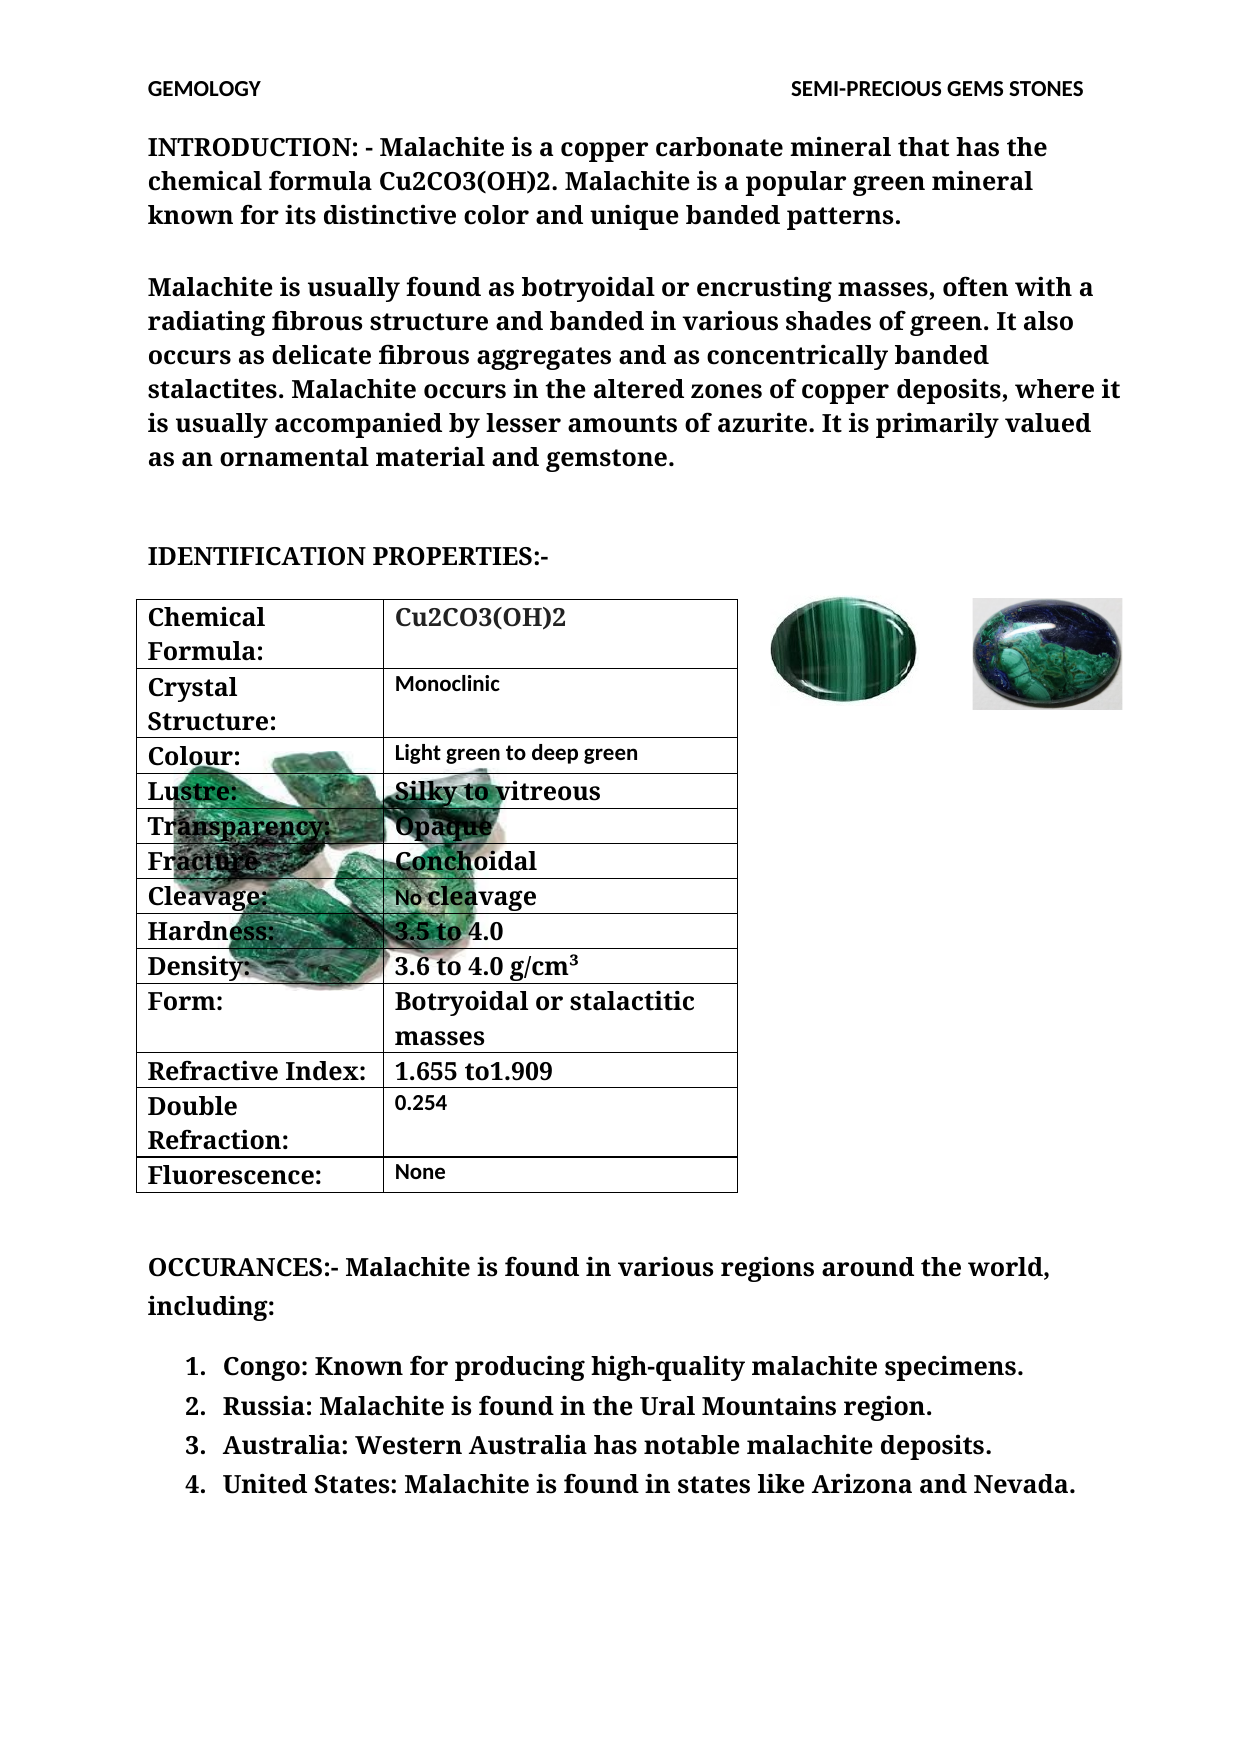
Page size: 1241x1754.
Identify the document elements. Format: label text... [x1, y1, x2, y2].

picture [770, 595, 920, 706]
table_header Chemical Formula: [137, 600, 383, 668]
list Australia: Western Australia has notable malachite deposits. [185, 1427, 1122, 1461]
table_cell Opaque [384, 809, 737, 843]
table_cell Fluorescence: [137, 1158, 383, 1192]
text Malachite is usually found as botryoidal or encrusting masses, often with a radiating fibrous structure and banded in various shades of green. It also occurs as delicate fibrous aggregates and as concentrically banded stalactites. Malachite occurs in the altered zones of copper deposits, where it is usually accompanied by lesser amounts of azurite. It is primarily valued as an ornamental material and gemstone. [148, 269, 1122, 474]
table_cell Refractive Index: [137, 1053, 383, 1087]
table_cell Colour: [137, 738, 383, 772]
table_cell Monoclinic [384, 669, 737, 737]
picture [972, 598, 1123, 710]
table_cell No cleavage [384, 879, 737, 913]
table_cell 3.6 to 4.0 g/cm³ [384, 949, 737, 983]
table_cell Density: [137, 949, 383, 983]
table_cell 1.655 to1.909 [384, 1053, 737, 1087]
table_cell Conchoidal [384, 844, 737, 878]
table_cell 0.254 [384, 1088, 737, 1156]
text OCCURANCES:- Malachite is found in various regions around the world, including: [148, 1250, 1122, 1323]
text INTRODUCTION: - Malachite is a copper carbonate mineral that has the chemical formula Cu2CO3(OH)2. Malachite is a popular green mineral known for its distinctive color and unique banded patterns. [148, 130, 1122, 232]
table_cell Light green to deep green [384, 738, 737, 772]
table_cell Form: [137, 984, 383, 1052]
table_cell Transparency: [137, 809, 383, 843]
table_cell Hardness: [137, 914, 383, 948]
table_cell Cleavage: [137, 879, 383, 913]
table_cell Fracture [137, 844, 383, 878]
list Congo: Known for producing high-quality malachite specimens. [185, 1349, 1122, 1383]
table_cell Lustre: [137, 774, 383, 807]
table_cell Double Refraction: [137, 1088, 383, 1156]
table_cell None [384, 1158, 737, 1192]
list Russia: Malachite is found in the Ural Mountains region. [185, 1388, 1122, 1422]
table_cell Botryoidal or stalactitic masses [485, 984, 737, 1052]
table_cell Silky to vitreous [384, 774, 737, 807]
table_cell Crystal Structure: [137, 669, 383, 737]
table_cell 3.5 to 4.0 [384, 914, 737, 948]
list United States: Malachite is found in states like Arizona and Nevada. [185, 1466, 1122, 1501]
text IDENTIFICATION PROPERTIES:- [148, 539, 1122, 573]
table_header Cu2CO3(OH)2 [384, 600, 737, 668]
